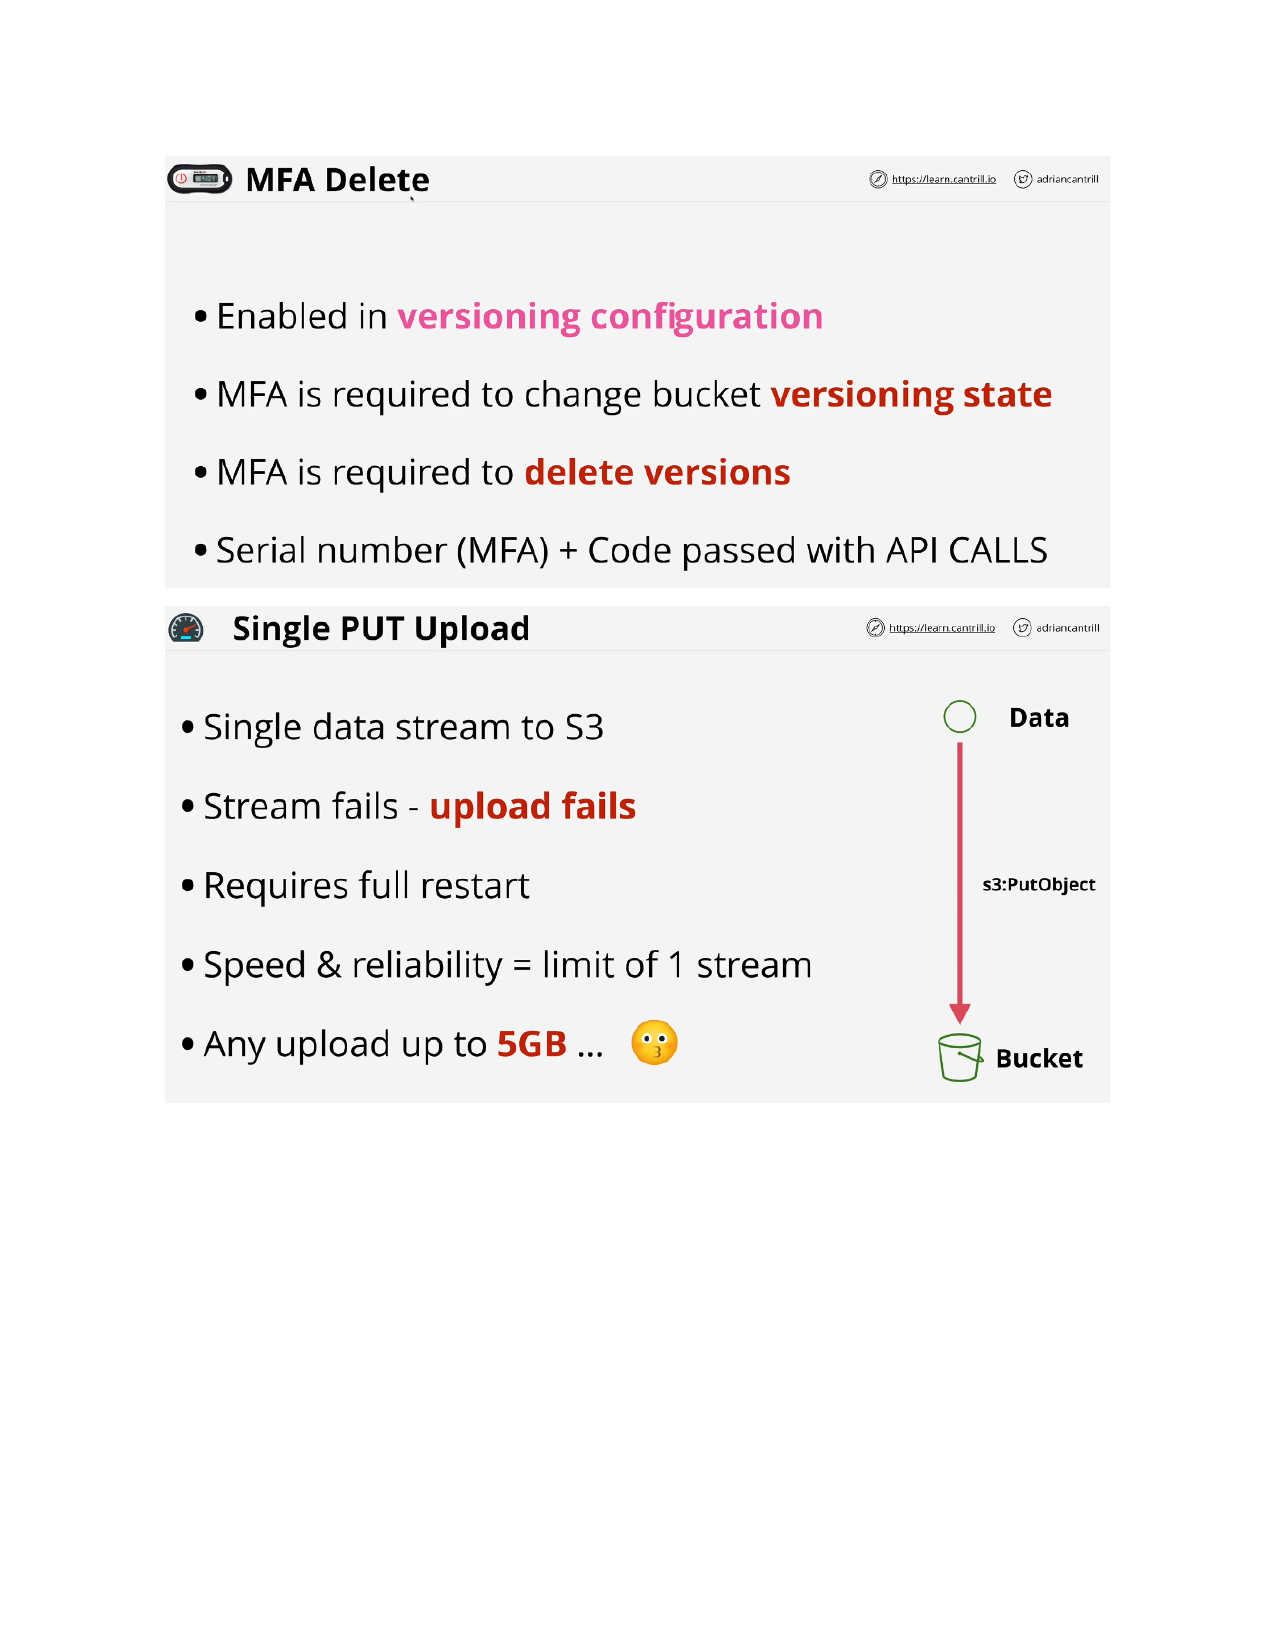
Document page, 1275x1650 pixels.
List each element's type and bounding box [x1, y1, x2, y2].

picture [165, 156, 1111, 588]
picture [165, 606, 1111, 1103]
